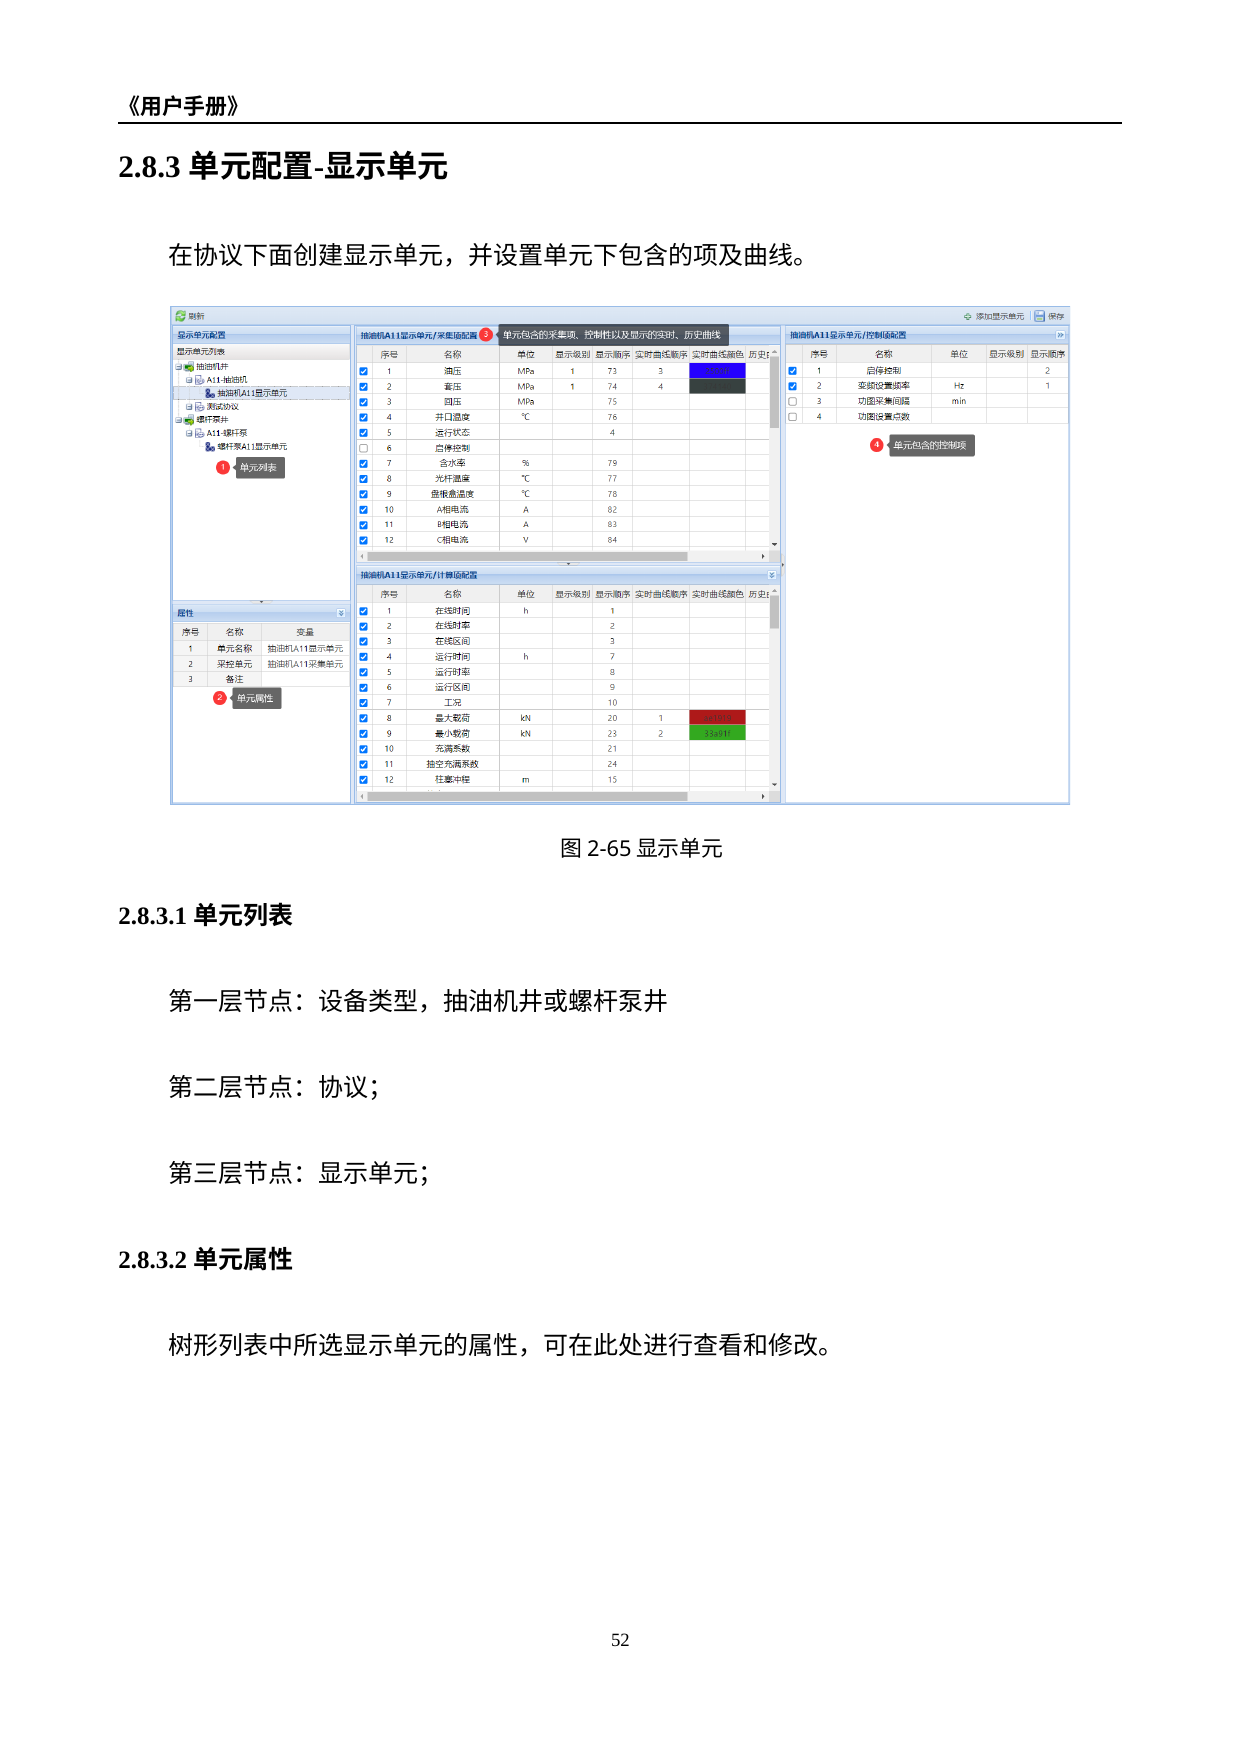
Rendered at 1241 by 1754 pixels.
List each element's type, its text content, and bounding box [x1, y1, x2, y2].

text 第一层节点：设备类型，抽油机井或螺杆泵井 [118, 966, 1122, 1033]
text 树形列表中所选显示单元的属性，可在此处进行查看和修改。 [118, 1310, 1122, 1378]
text 在协议下面创建显示单元，并设置单元下包含的项及曲线。 [118, 220, 1122, 288]
text 图2-65显示单元 [118, 830, 1122, 864]
subtitle 2.8.3.2 单元属性 [118, 1224, 1122, 1292]
subtitle 2.8.3.1 单元列表 [118, 879, 1122, 947]
text 第二层节点：协议； [118, 1052, 1122, 1119]
text 第三层节点：显示单元； [118, 1138, 1122, 1206]
picture [170, 306, 1071, 805]
subtitle 2.8.3 单元配置-显示单元 [118, 129, 1122, 197]
